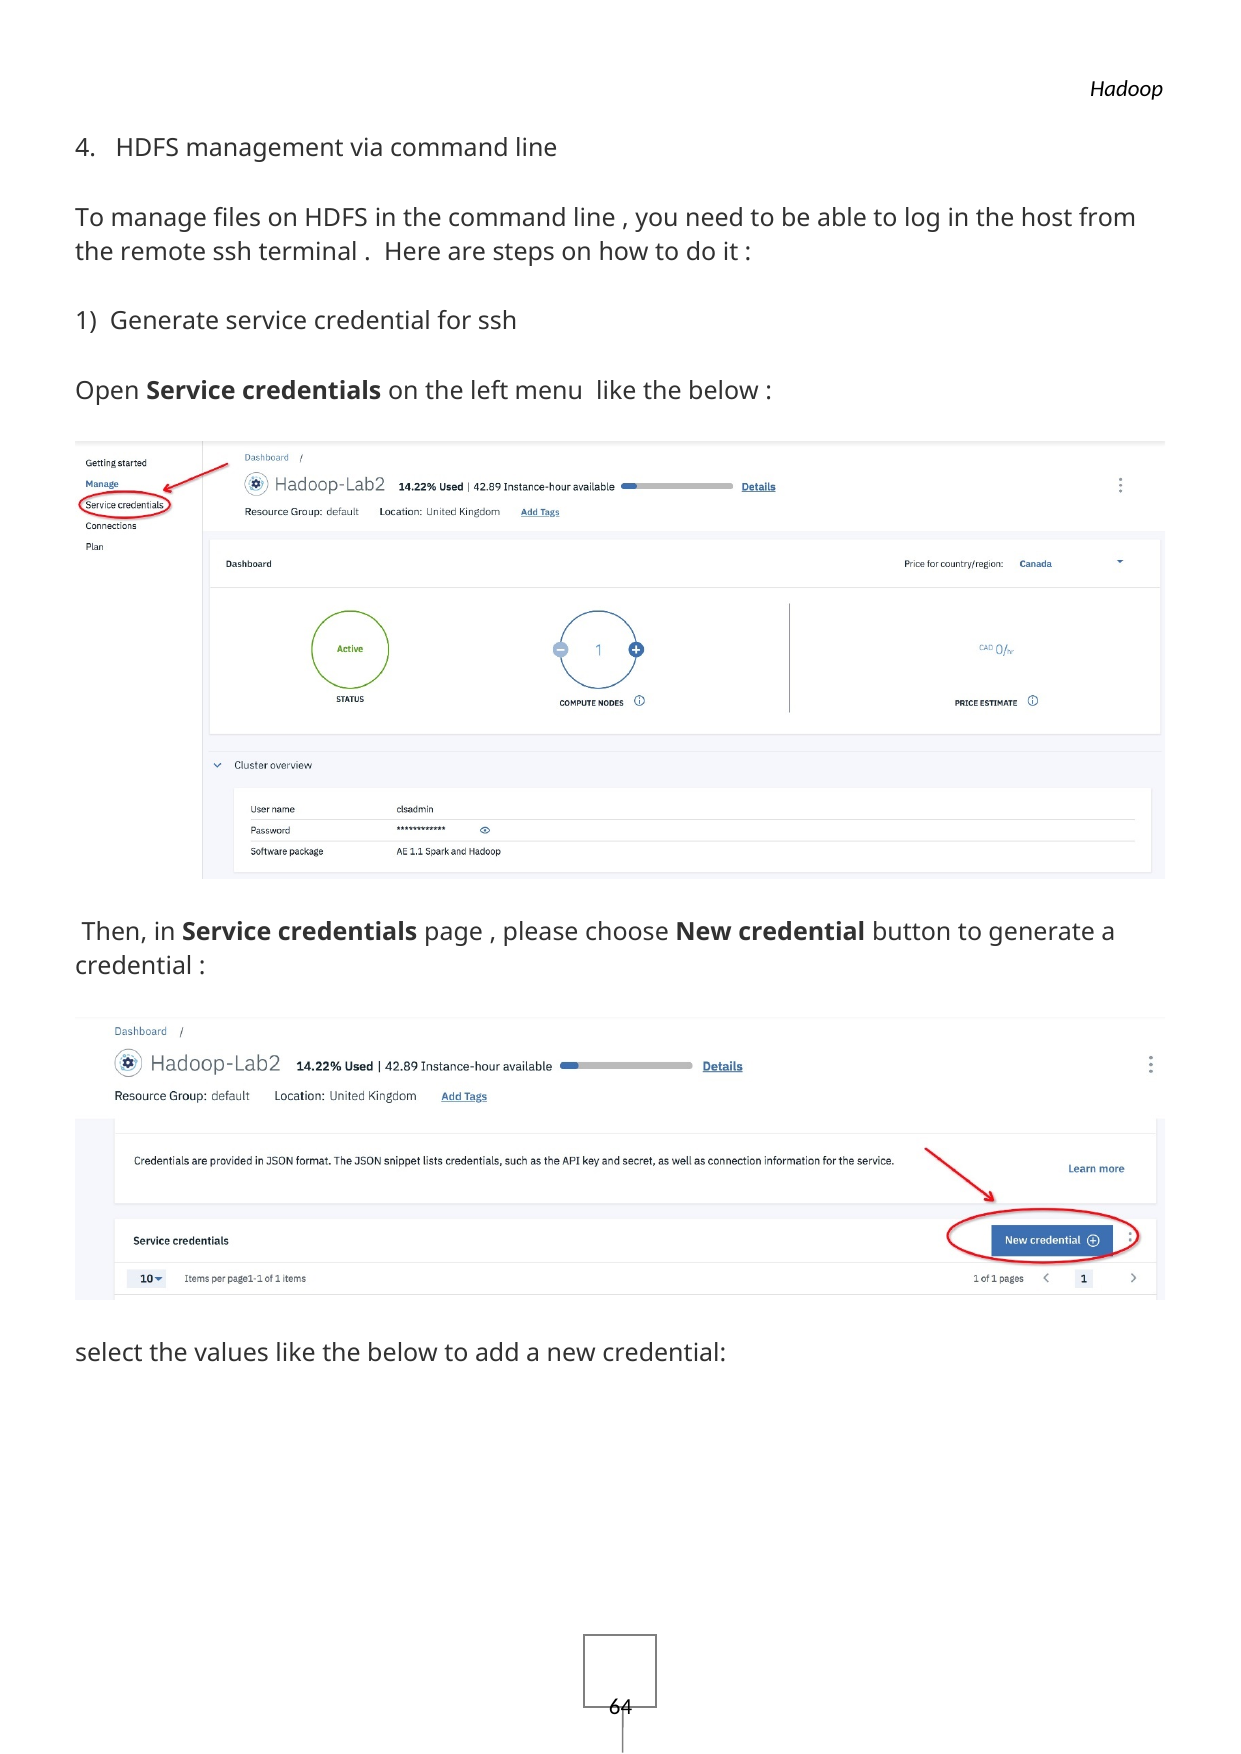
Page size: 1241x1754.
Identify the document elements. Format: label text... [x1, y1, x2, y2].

text 1) Generate service credential for ssh [75, 303, 1165, 337]
picture [75, 1017, 1166, 1300]
text To manage files on HDFS in the command line , you need to be able to log in the host from the remote ssh terminal . Here are steps on how to do it : [75, 199, 1165, 267]
text Open Service credentials on the left menu like the below : [75, 372, 1165, 406]
text select the values like the below to add a new credential: [75, 1334, 1165, 1369]
text 4. HDFS management via command line [75, 130, 1165, 164]
text Then, in Service credentials page , please choose New credential button to generate a credential : [75, 913, 1165, 982]
picture [75, 441, 1166, 879]
